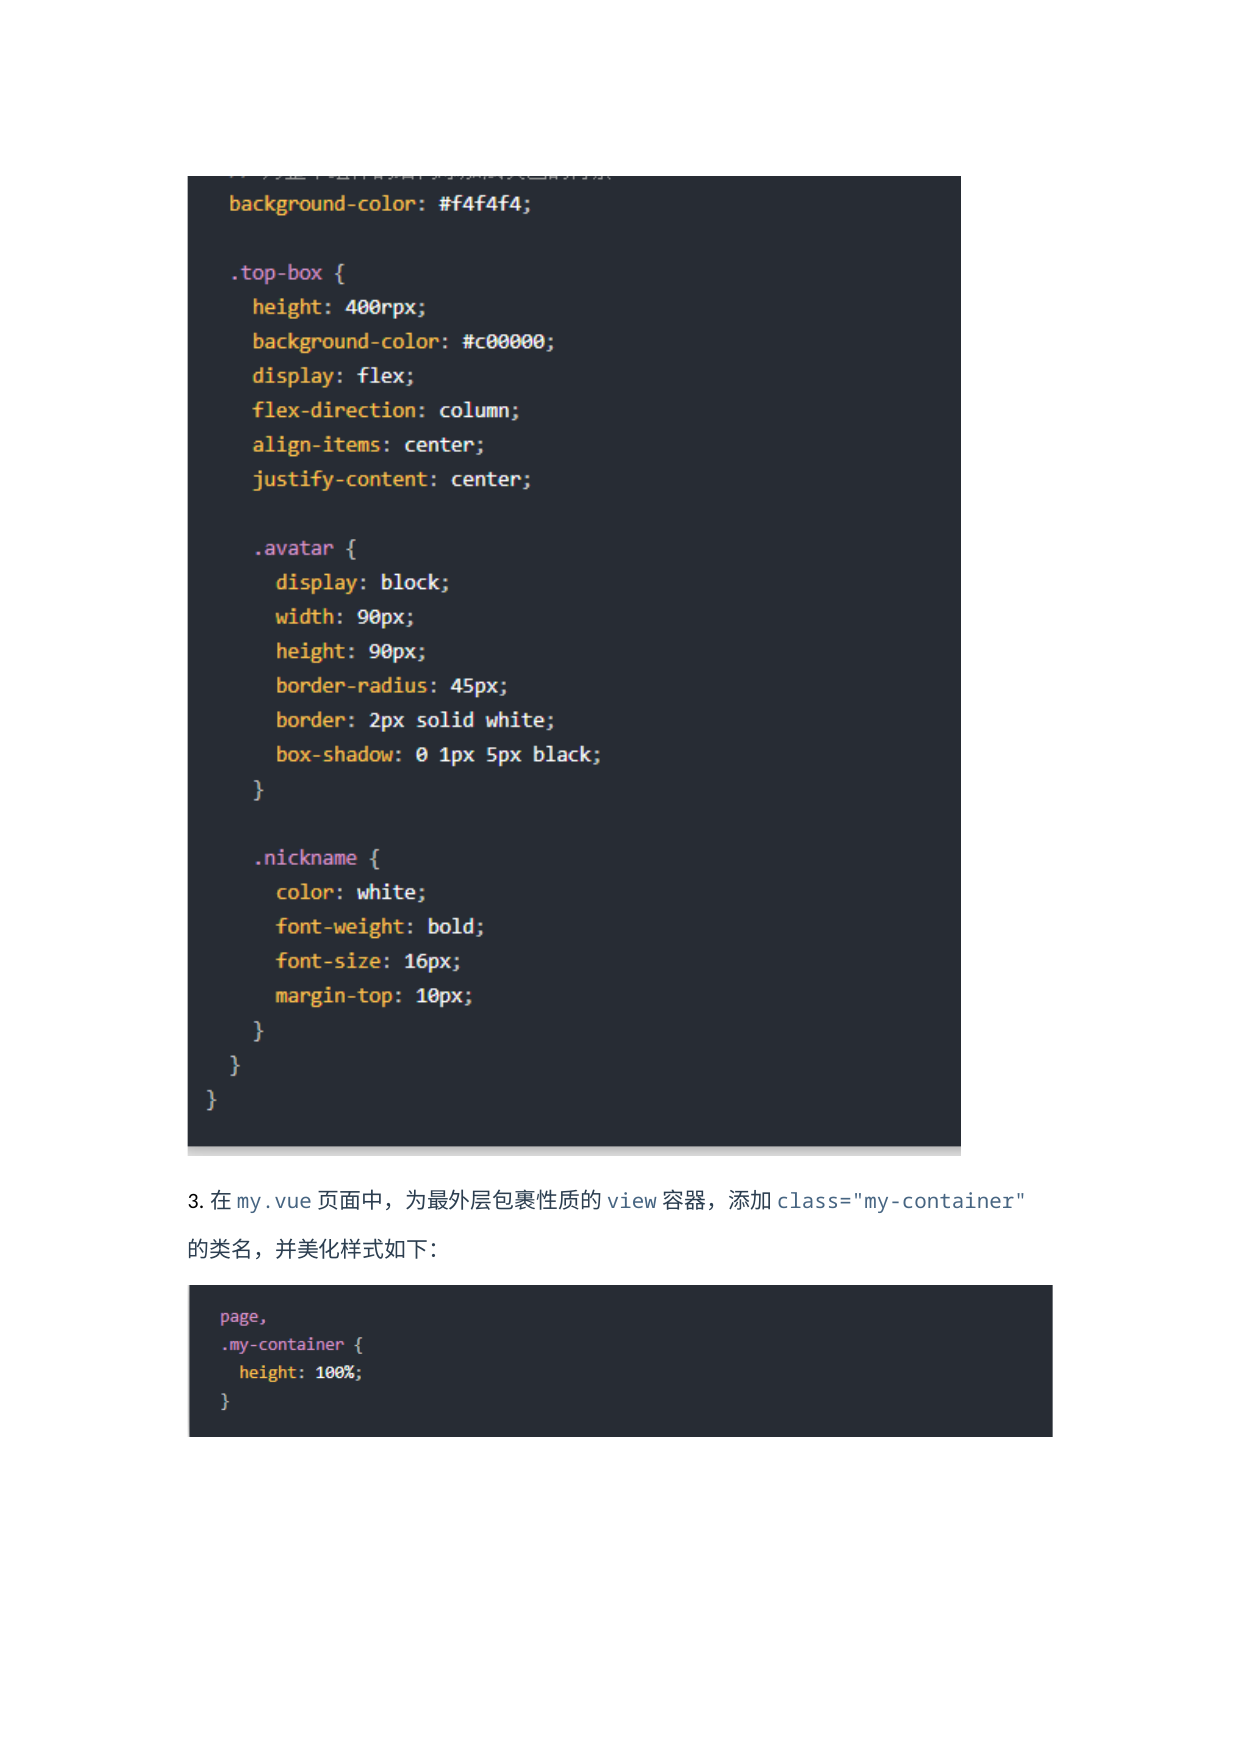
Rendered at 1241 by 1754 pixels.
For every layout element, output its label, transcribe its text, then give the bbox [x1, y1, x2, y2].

picture [187, 176, 961, 1156]
picture [187, 1285, 1053, 1437]
text 3. 在 my.vue 页面中，为最外层包裹性质的 view 容器，添加 class="my-container" 的类名，并美化样式如下： [187, 1183, 1053, 1264]
